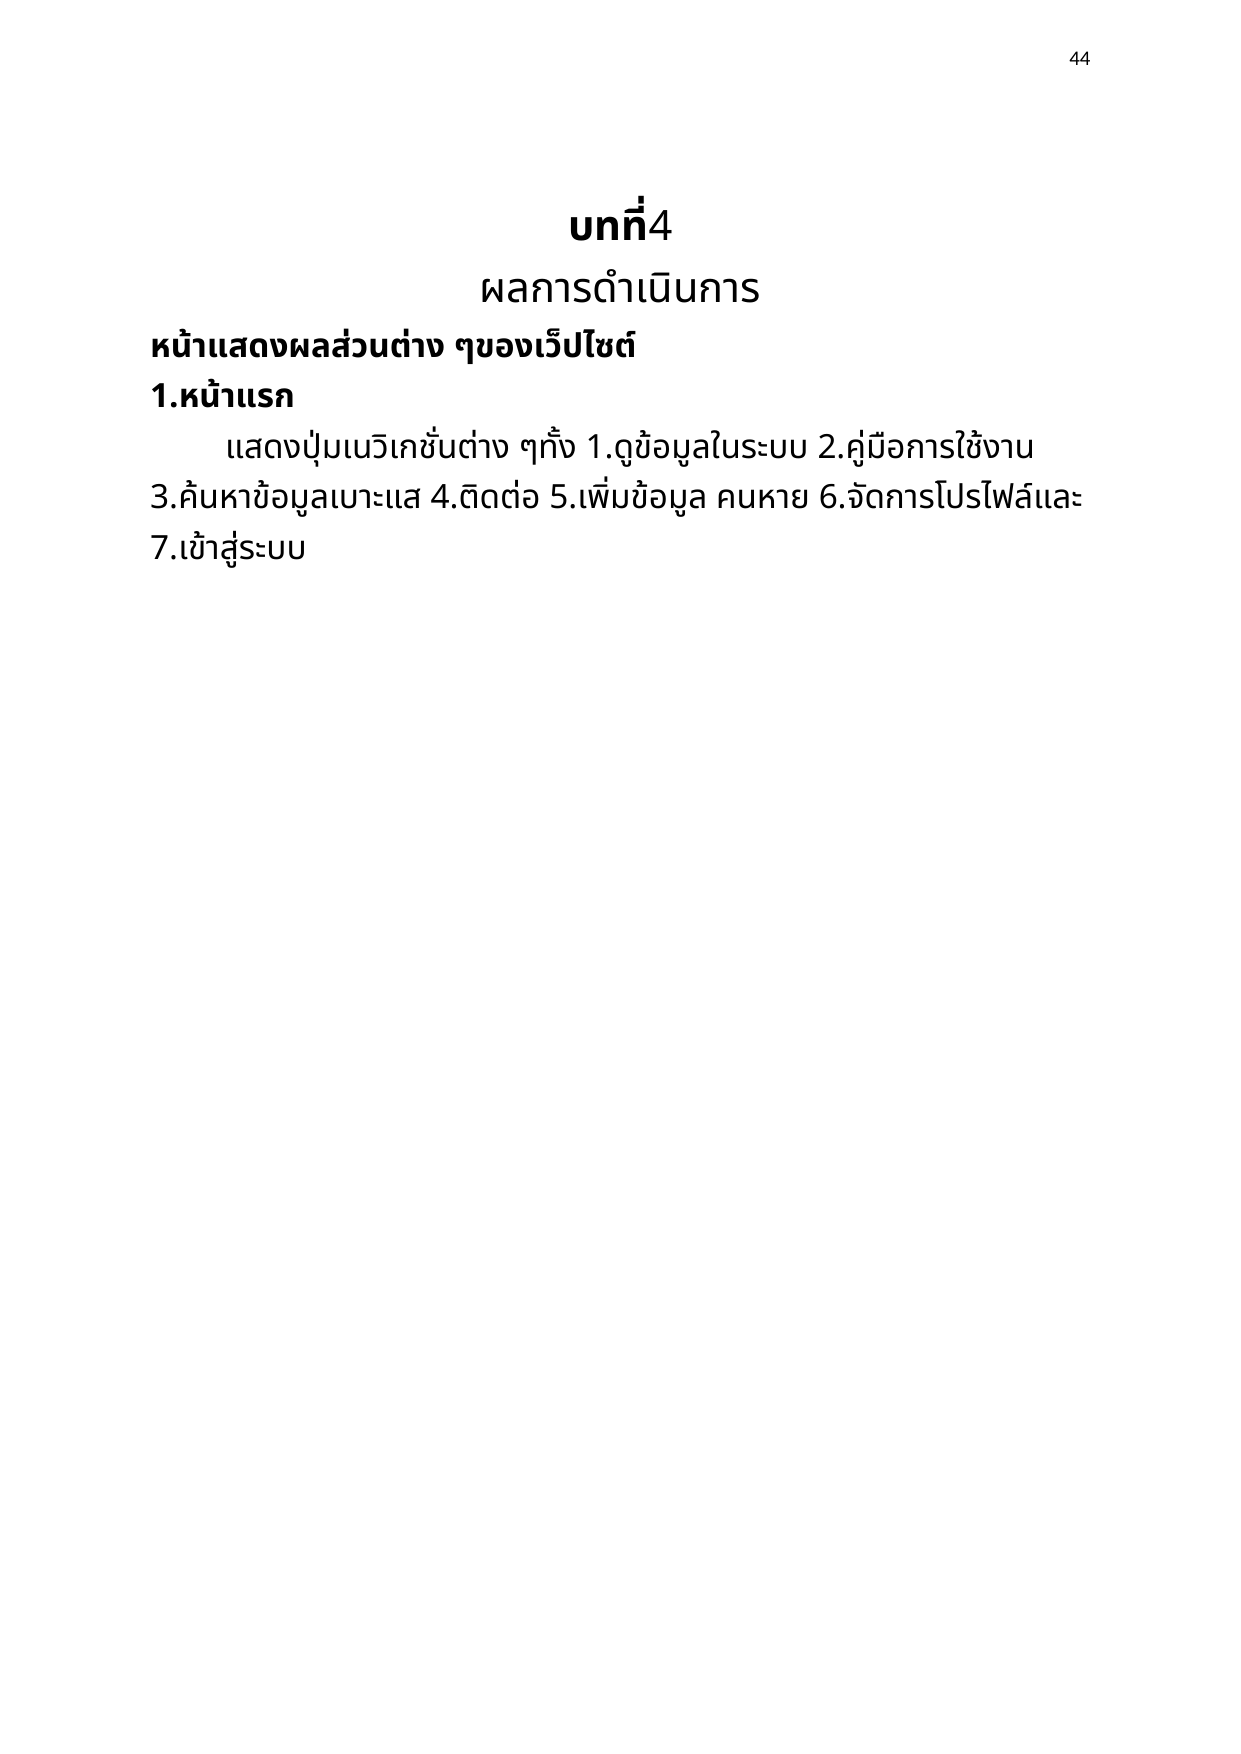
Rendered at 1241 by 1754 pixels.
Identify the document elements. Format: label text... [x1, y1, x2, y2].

text 1.หน้าแรก [150, 372, 1090, 423]
text แสดงปุ่มเนวิเกชั่นต่าง ๆทั้ง 1.ดูข้อมูลในระบบ 2.คู่มือการใช้งาน 3.ค้นหาข้อมูลเบาะแส 4.ติดต่อ 5.เพิ่มข้อมูล คนหาย 6.จัดการโปรไฟล์และ 7.เข้าสู่ระบบ [150, 423, 1090, 574]
text ผลการดำเนินการ [150, 259, 1090, 322]
text บทที่4 [150, 195, 1090, 259]
text หน้าแสดงผลส่วนต่าง ๆของเว็ปไซต์ [150, 322, 1090, 372]
